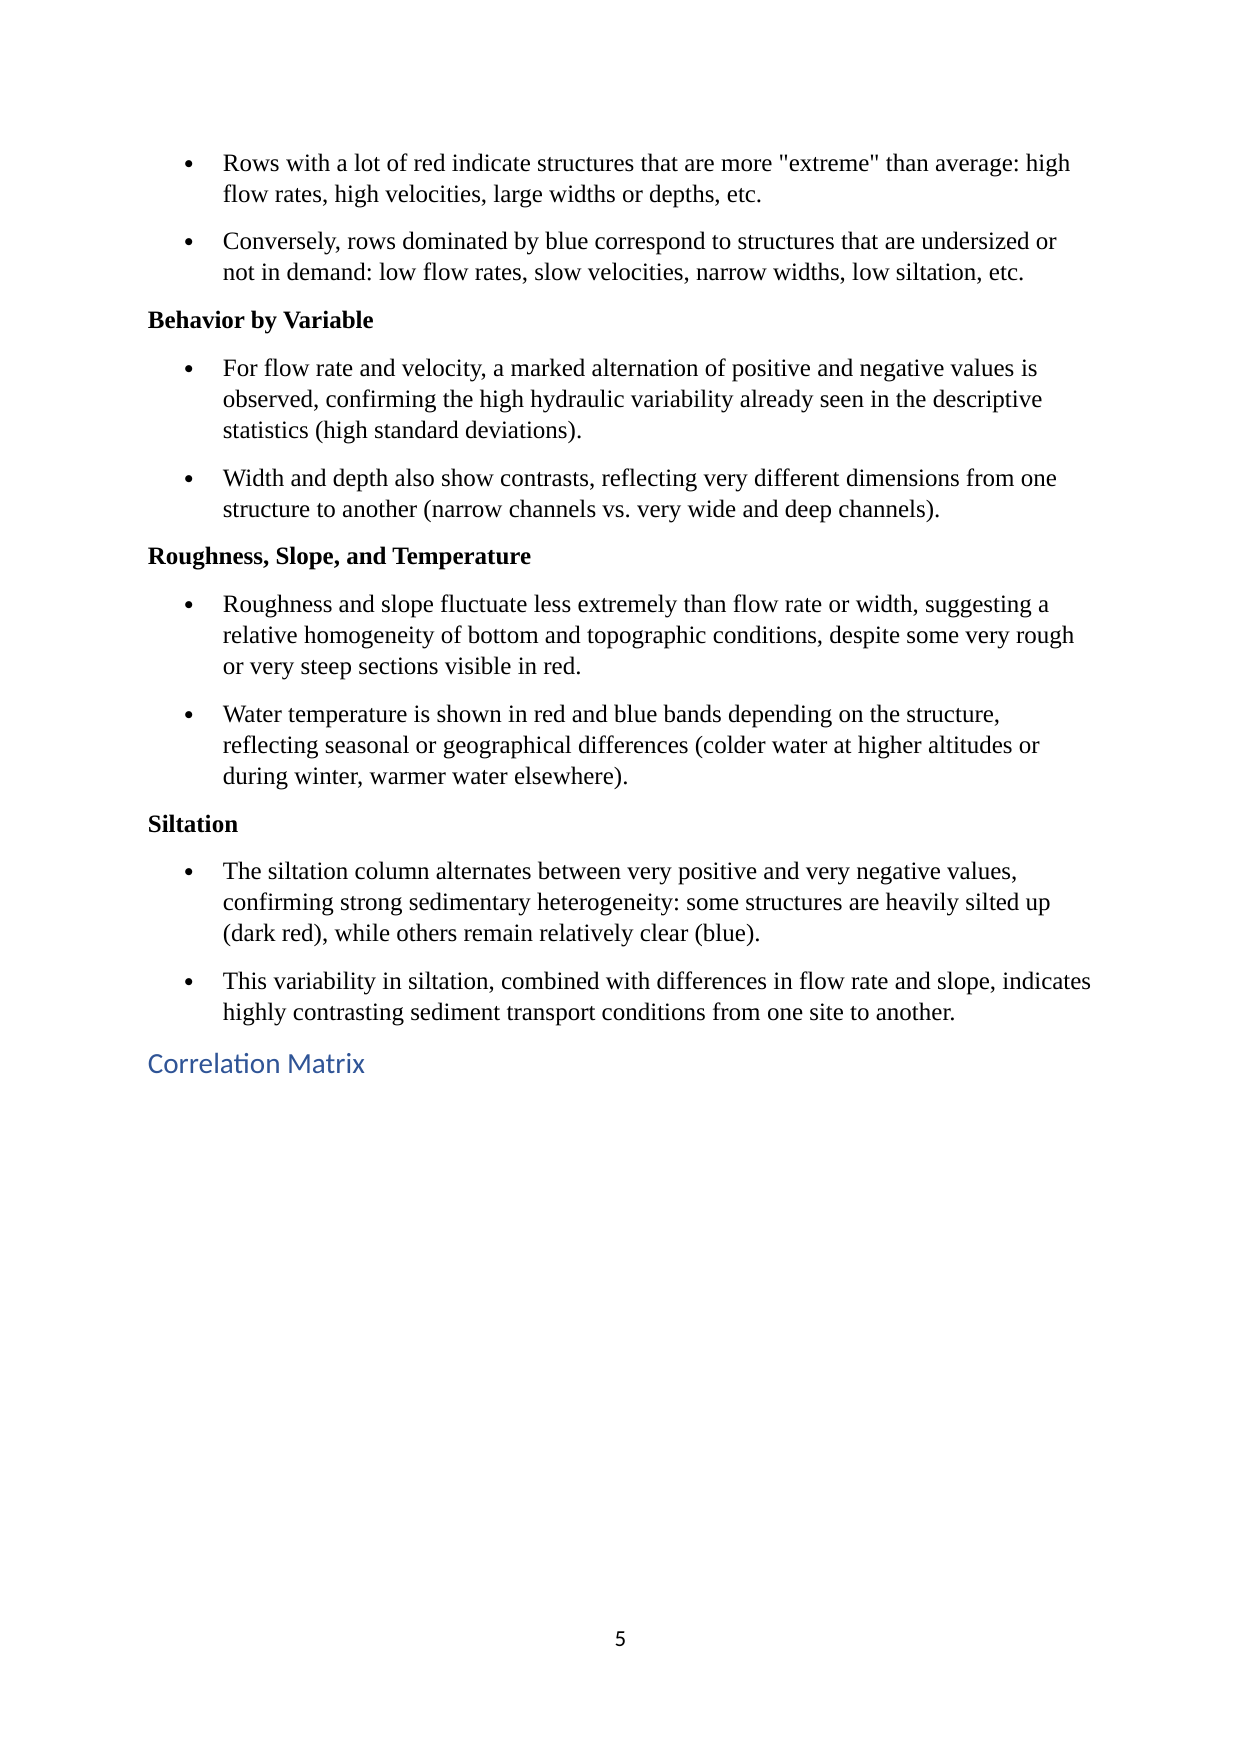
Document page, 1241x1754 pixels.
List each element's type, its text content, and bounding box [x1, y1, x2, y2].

list For flow rate and velocity, a marked alternation of positive and negative values ​​is observed, confirming the high hydraulic variability already seen in the descriptive statistics (high standard deviations). [185, 353, 1093, 444]
text Behavior by Variable [148, 305, 1093, 334]
text Siltation [148, 809, 1093, 837]
list Width and depth also show contrasts, reflecting very different dimensions from one structure to another (narrow channels vs. very wide and deep channels). [185, 463, 1093, 522]
subtitle Correlation Matrix [148, 1045, 1093, 1081]
text Roughness, Slope, and Temperature [148, 541, 1093, 570]
list This variability in siltation, combined with differences in flow rate and slope, indicates highly contrasting sediment transport conditions from one site to another. [185, 966, 1093, 1026]
list Roughness and slope fluctuate less extremely than flow rate or width, suggesting a relative homogeneity of bottom and topographic conditions, despite some very rough or very steep sections visible in red. [185, 589, 1093, 680]
list Water temperature is shown in red and blue bands depending on the structure, reflecting seasonal or geographical differences (colder water at higher altitudes or during winter, warmer water elsewhere). [185, 699, 1093, 790]
list Rows with a lot of red indicate structures that are more "extreme" than average: high flow rates, high velocities, large widths or depths, etc.​ [185, 148, 1093, 207]
list Conversely, rows dominated by blue correspond to structures that are undersized or not in demand: low flow rates, slow velocities, narrow widths, low siltation, etc. [185, 226, 1093, 286]
list The siltation column alternates between very positive and very negative values, confirming strong sedimentary heterogeneity: some structures are heavily silted up (dark red), while others remain relatively clear (blue). [185, 856, 1093, 947]
